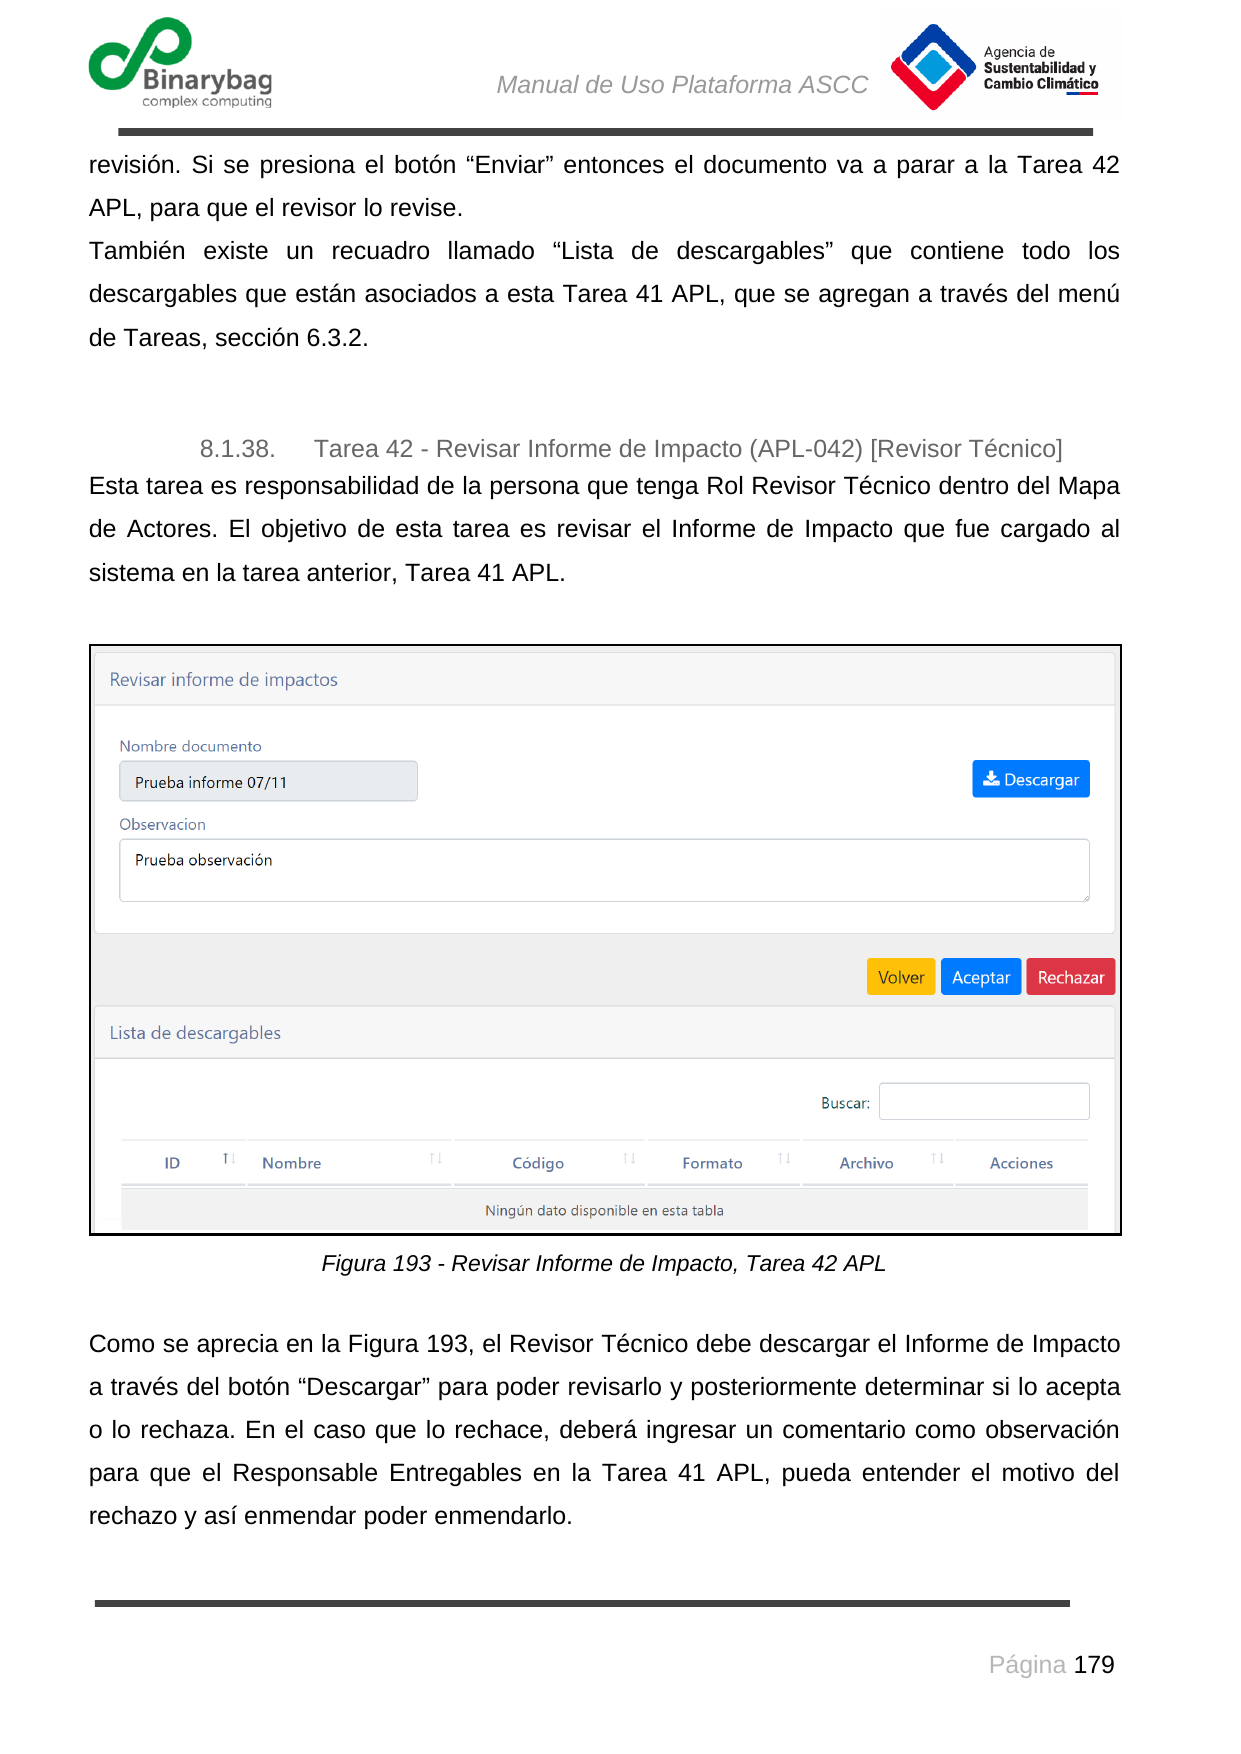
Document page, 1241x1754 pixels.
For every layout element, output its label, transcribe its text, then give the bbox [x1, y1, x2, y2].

picture [88, 17, 272, 108]
subtitle Tarea 42 - Revisar Informe de Impacto (APL-042) [Revisor Técnico] [276, 434, 1122, 463]
text Figura 193 - Revisar Informe de Impacto, Tarea 42 APL [88, 1250, 1122, 1276]
text Esta tarea es responsabilidad de la persona que tenga Rol Revisor Técnico dentro del Mapa de Actores. El objetivo de esta tarea es revisar el Informe de Impacto que fue cargado al sistema en la tarea anterior, Tarea 41 APL. [88, 471, 1122, 586]
picture [118, 128, 1094, 136]
picture [94, 1600, 1070, 1607]
text Como se aprecia en la Figura 193, el Revisor Técnico debe descargar el Informe de Impacto a través del botón “Descargar” para poder revisarlo y posteriormente determinar si lo acepta o lo rechaza. En el caso que lo rechace, deberá ingresar un comentario como observación para que el Responsable Entregables en la Tarea 41 APL, pueda entender el motivo del rechazo y así enmendar poder enmendarlo. [88, 1329, 1122, 1530]
picture [878, 9, 1123, 122]
picture [91, 646, 1120, 1233]
text También existe un recuadro llamado “Lista de descargables” que contiene todo los descargables que están asociados a esta Tarea 41 APL, que se agregan a través del menú de Tareas, sección 6.3.2. [88, 236, 1122, 351]
